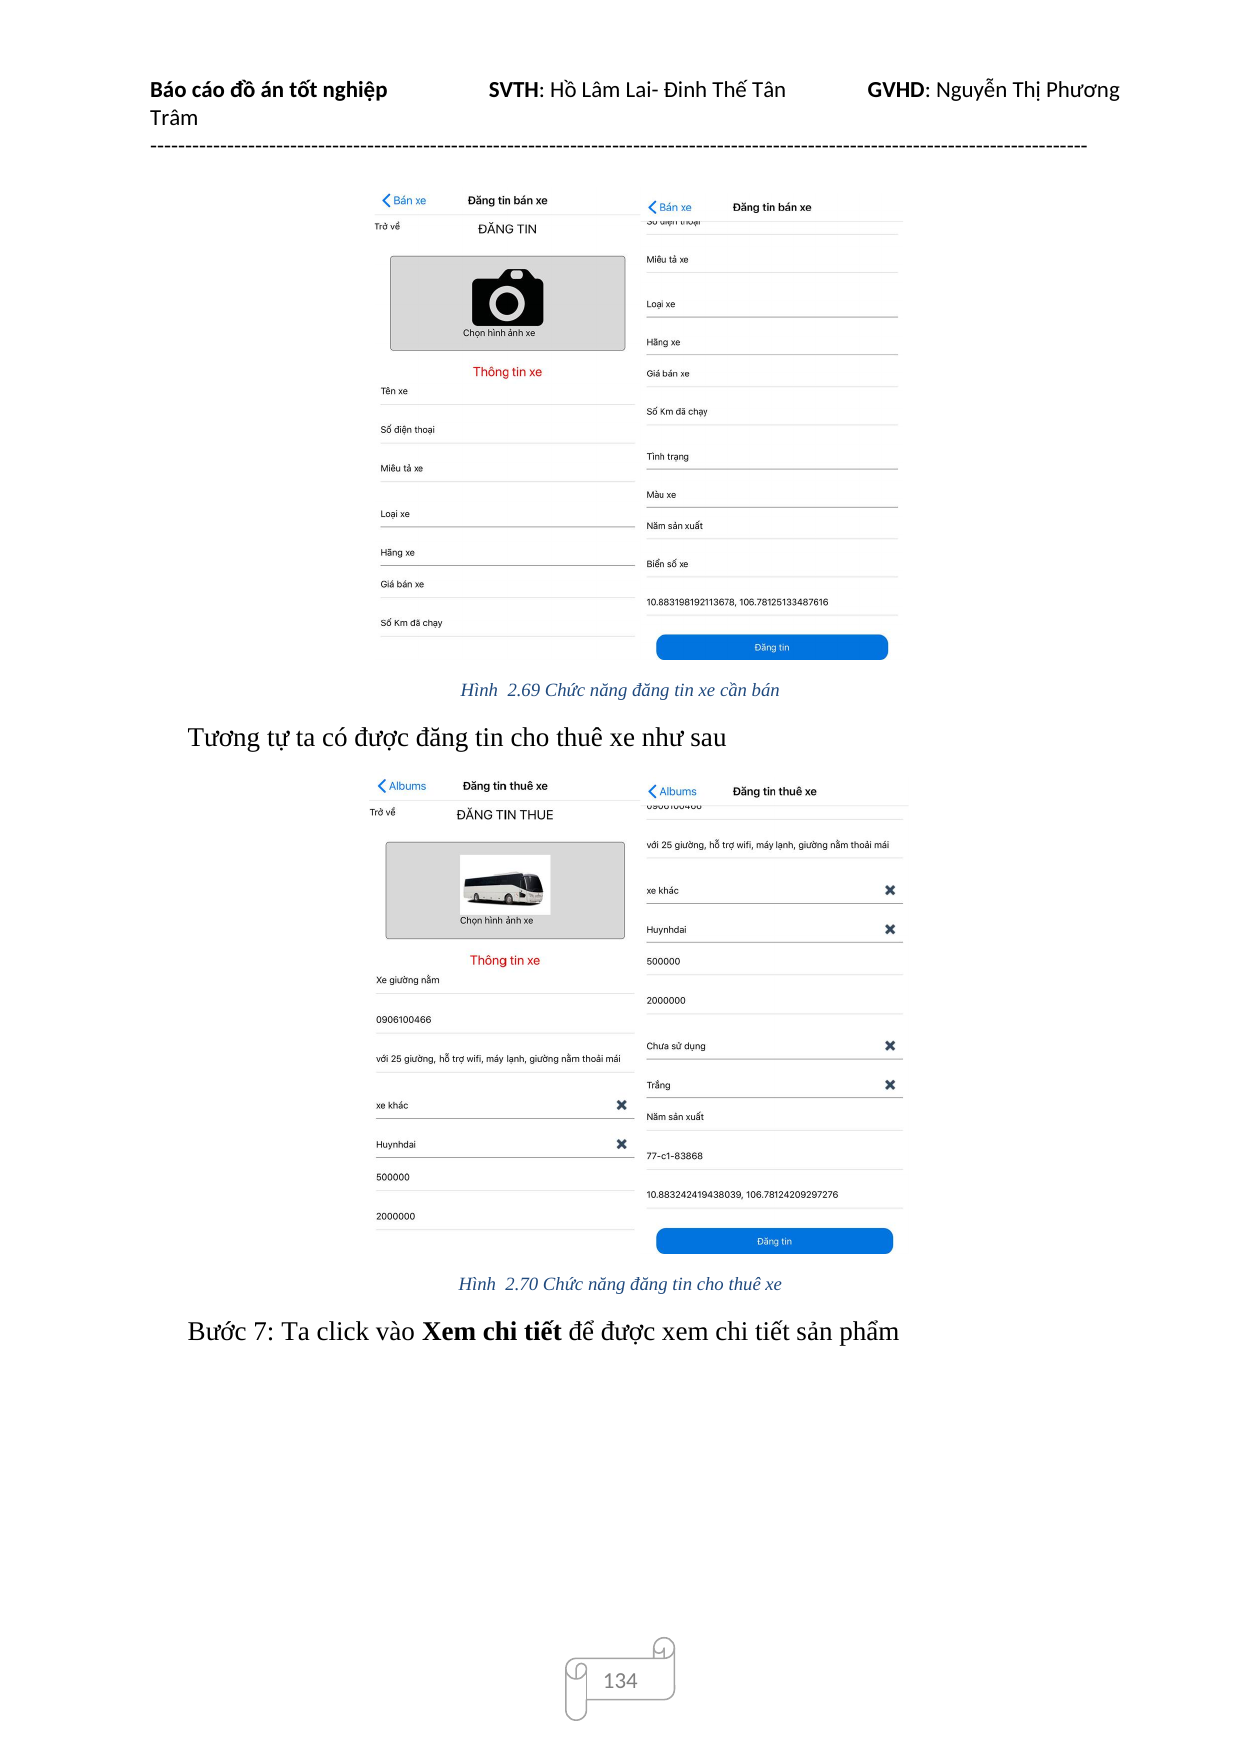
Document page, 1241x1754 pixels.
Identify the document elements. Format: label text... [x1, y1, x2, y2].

picture [374, 187, 904, 660]
picture [369, 771, 909, 1254]
text Bước 7: Ta click vào Xem chi tiết để được xem chi tiết sản phẩm [187, 1315, 1090, 1346]
text Tương tự ta có được đăng tin cho thuê xe như sau [187, 721, 1090, 752]
